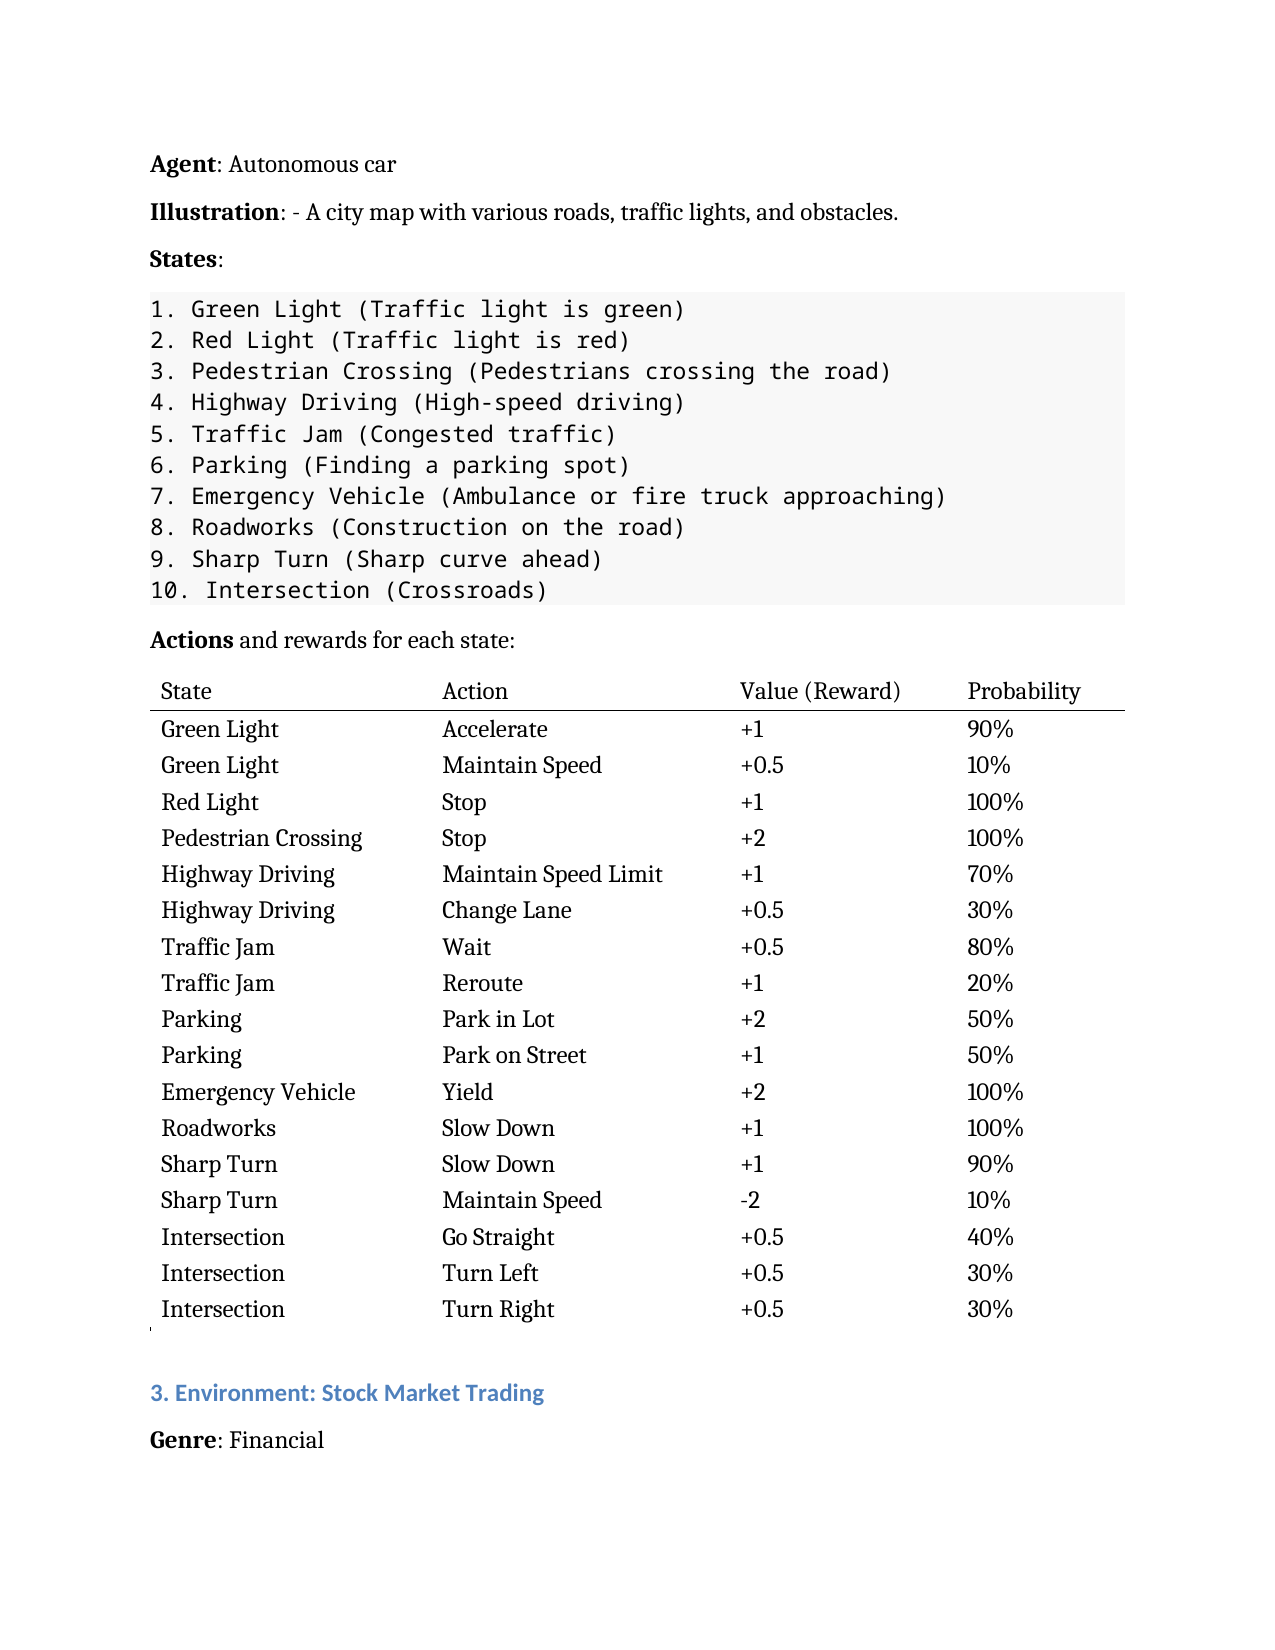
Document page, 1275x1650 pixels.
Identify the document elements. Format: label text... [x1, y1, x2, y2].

table_cell Stop [431, 820, 729, 856]
table_cell +1 [729, 1038, 956, 1074]
table_cell Stop [431, 784, 729, 820]
table_cell 10% [956, 748, 1125, 784]
table_cell Parking [150, 1038, 431, 1074]
table_cell Parking [150, 1001, 431, 1037]
table_cell -2 [729, 1183, 956, 1219]
table_cell +2 [729, 1074, 956, 1110]
table_cell 90% [956, 711, 1125, 747]
table_cell Go Straight [431, 1219, 729, 1255]
table_cell +0.5 [729, 929, 956, 965]
table_cell Roadworks [150, 1110, 431, 1146]
table_cell +1 [729, 1110, 956, 1146]
table_cell Red Light [150, 784, 431, 820]
table_cell +0.5 [729, 748, 956, 784]
table_cell 10% [956, 1183, 1125, 1219]
table_cell +2 [729, 1001, 956, 1037]
table_cell Pedestrian Crossing [150, 820, 431, 856]
table_cell Turn Right [431, 1291, 729, 1327]
text Genre: Financial [150, 1426, 1125, 1455]
table_cell Maintain Speed Limit [431, 856, 729, 892]
table_cell 20% [956, 965, 1125, 1001]
table_cell Intersection [150, 1291, 431, 1327]
table_cell 40% [956, 1219, 1125, 1255]
table_cell 100% [956, 1074, 1125, 1110]
table_cell Slow Down [431, 1146, 729, 1182]
table_cell +1 [729, 1146, 956, 1182]
table_cell Maintain Speed [431, 748, 729, 784]
table_cell 90% [956, 1146, 1125, 1182]
text Illustration: - A city map with various roads, traffic lights, and obstacles. [150, 197, 1125, 226]
table_cell Highway Driving [150, 856, 431, 892]
table_cell +1 [729, 856, 956, 892]
table_cell Turn Left [431, 1255, 729, 1291]
table_cell 50% [956, 1001, 1125, 1037]
subtitle 3. Environment: Stock Market Trading [150, 1377, 1125, 1407]
text States: [150, 245, 1125, 274]
table_cell +1 [729, 784, 956, 820]
table_cell 30% [956, 893, 1125, 929]
table_cell Traffic Jam [150, 929, 431, 965]
table_cell Traffic Jam [150, 965, 431, 1001]
table_cell Sharp Turn [150, 1183, 431, 1219]
text 1. Green Light (Traffic light is green) 2. Red Light (Traffic light is red) 3. Pedestrian Crossing (Pedestrians crossing the road) 4. Highway Driving (High-speed driving) 5. Traffic Jam (Congested traffic) 6. Parking (Finding a parking spot) 7. Emergency Vehicle (Ambulance or fire truck approaching) 8. Roadworks (Construction on the road) 9. Sharp Turn (Sharp curve ahead) 10. Intersection (Crossroads) [150, 292, 1125, 605]
table_cell 100% [956, 784, 1125, 820]
text Agent: Autonomous car [150, 150, 1125, 179]
table_cell 100% [956, 820, 1125, 856]
table_header State [150, 673, 431, 709]
table_header Probability [956, 673, 1125, 709]
table_cell +0.5 [729, 893, 956, 929]
table_cell Intersection [150, 1219, 431, 1255]
table_cell +2 [729, 820, 956, 856]
table_cell Wait [431, 929, 729, 965]
table_cell 70% [956, 856, 1125, 892]
table_header Value (Reward) [729, 673, 956, 709]
table_cell Highway Driving [150, 893, 431, 929]
table_cell Green Light [150, 748, 431, 784]
table_cell 80% [956, 929, 1125, 965]
table_cell Accelerate [431, 711, 729, 747]
table_cell 30% [956, 1255, 1125, 1291]
table_cell Park on Street [431, 1038, 729, 1074]
table_cell Intersection [150, 1255, 431, 1291]
table_cell 30% [956, 1291, 1125, 1327]
table_cell Change Lane [431, 893, 729, 929]
table_cell +1 [729, 965, 956, 1001]
table_cell +0.5 [729, 1291, 956, 1327]
table_cell Park in Lot [431, 1001, 729, 1037]
table_cell Emergency Vehicle [150, 1074, 431, 1110]
table_cell +0.5 [729, 1255, 956, 1291]
table_cell Green Light [150, 711, 431, 747]
table_cell +0.5 [729, 1219, 956, 1255]
table_cell 100% [956, 1110, 1125, 1146]
text Actions and rewards for each state: [150, 626, 1125, 654]
table_cell Sharp Turn [150, 1146, 431, 1182]
table_header Action [431, 673, 729, 709]
table_cell Maintain Speed [431, 1183, 729, 1219]
table_cell Reroute [431, 965, 729, 1001]
table_cell Slow Down [431, 1110, 729, 1146]
table_cell +1 [729, 711, 956, 747]
table_cell Yield [431, 1074, 729, 1110]
table_cell 50% [956, 1038, 1125, 1074]
